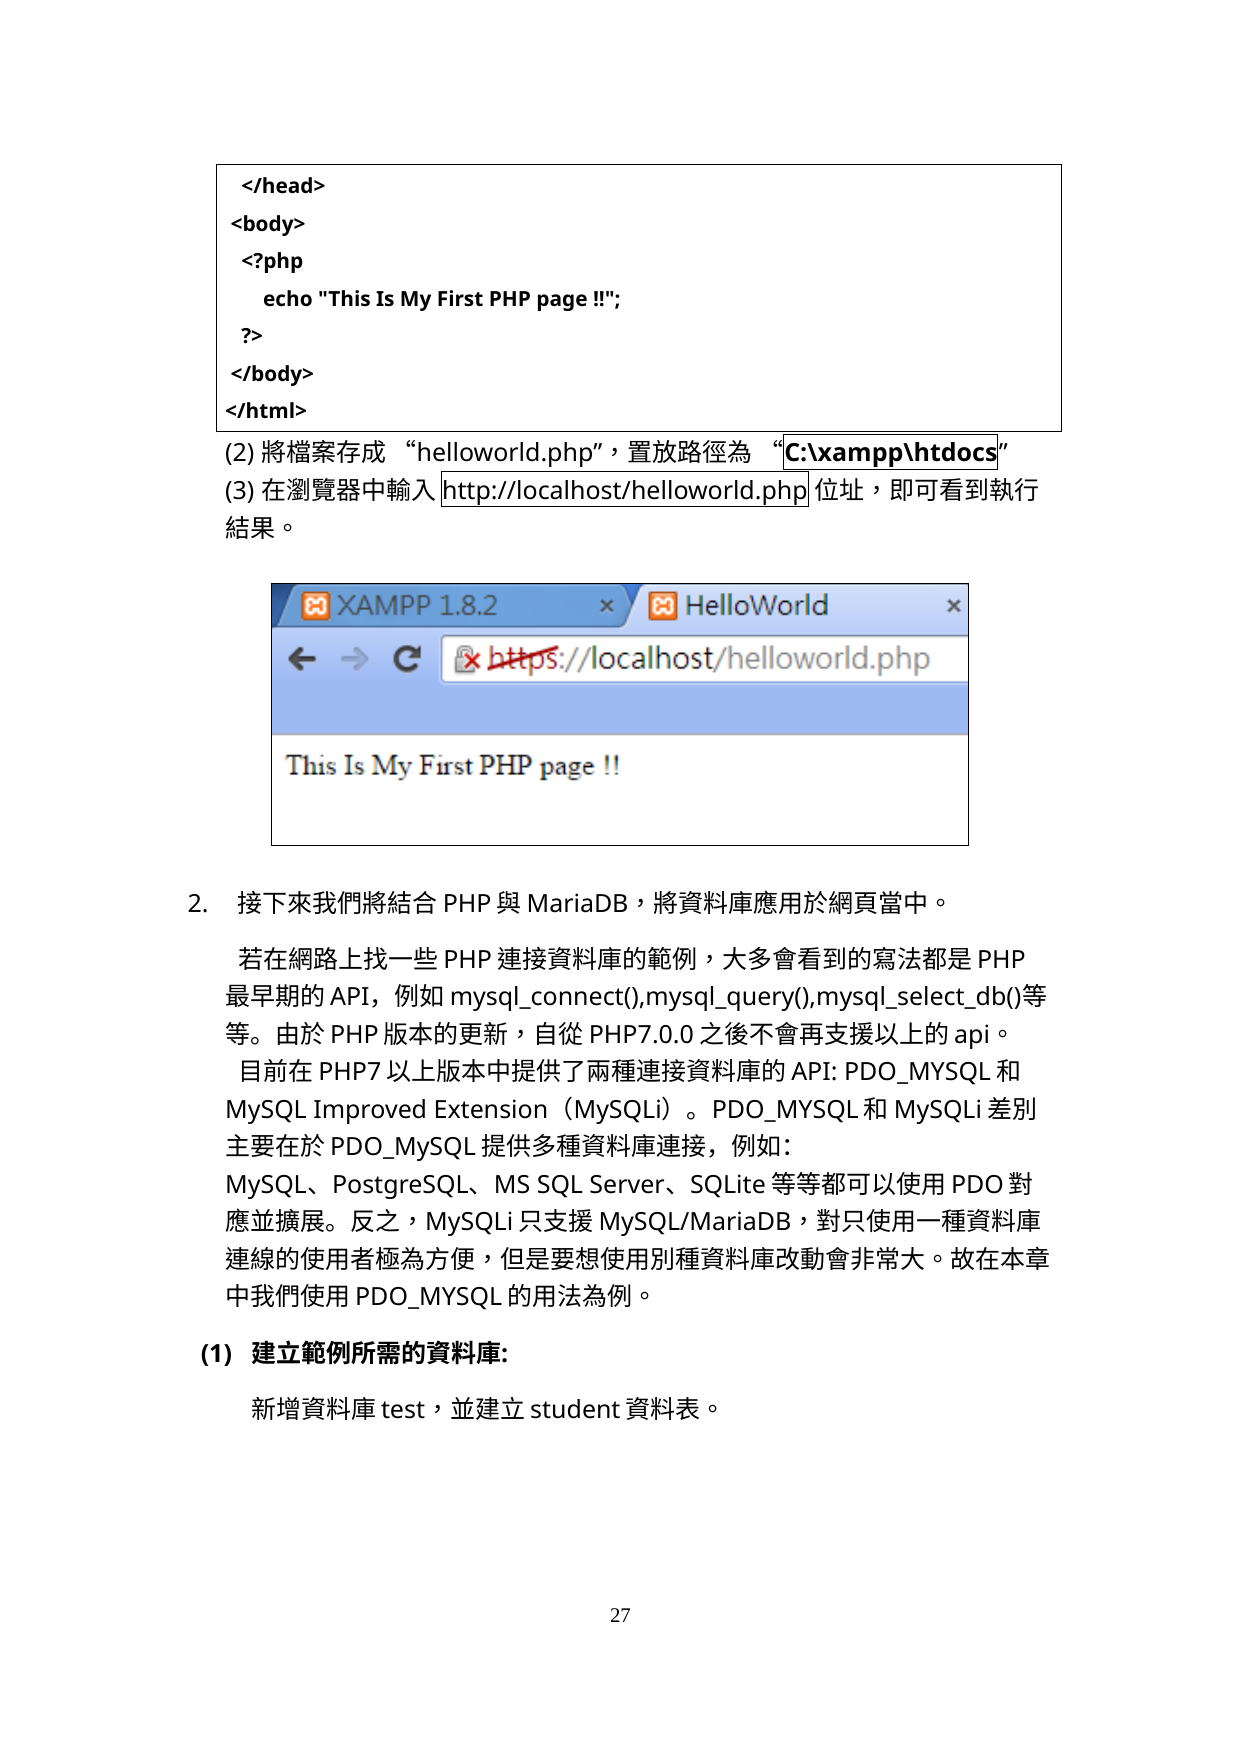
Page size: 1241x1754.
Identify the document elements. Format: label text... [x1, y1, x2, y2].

text (3) 在瀏覽器中輸入http://localhost/helloworld.php位址，即可看到執行結果。 [225, 470, 1053, 545]
text 新增資料庫test，並建立student資料表。 [251, 1389, 1053, 1426]
text echo "This Is My First PHP page !!"; [217, 276, 1061, 314]
text <body> [217, 201, 1061, 239]
text 目前在PHP7以上版本中提供了兩種連接資料庫的API: PDO_MYSQL和MySQL Improved Extension（MySQLi）。PDO_MYSQL和MySQLi差別主要在於PDO_MySQL提供多種資料庫連接，例如：MySQL、PostgreSQL、MS SQL Server、SQLite等等都可以使用PDO對應並擴展。反之，MySQLi只支援MySQL/MariaDB，對只使用一種資料庫連線的使用者極為方便，但是要想使用別種資料庫改動會非常大。故在本章中我們使用PDO_MYSQL的用法為例。 [225, 1051, 1053, 1314]
text (2) 將檔案存成 “helloworld.php”，置放路徑為 “C:\xampp\htdocs” [187, 432, 1053, 470]
text ?> [217, 314, 1061, 351]
text </body> [217, 351, 1061, 389]
text 若在網路上找一些PHP連接資料庫的範例，大多會看到的寫法都是PHP最早期的API，例如mysql_connect(),mysql_query(),mysql_select_db()等等。由於PHP版本的更新，自從PHP7.0.0之後不會再支援以上的api。 [225, 939, 1053, 1051]
text </html> [217, 389, 1061, 431]
picture [272, 584, 968, 845]
text <?php [217, 239, 1061, 276]
list 建立範例所需的資料庫: [201, 1332, 1053, 1370]
text </head> [217, 165, 1061, 201]
list 接下來我們將結合PHP與MariaDB，將資料庫應用於網頁當中。 [187, 882, 1053, 920]
